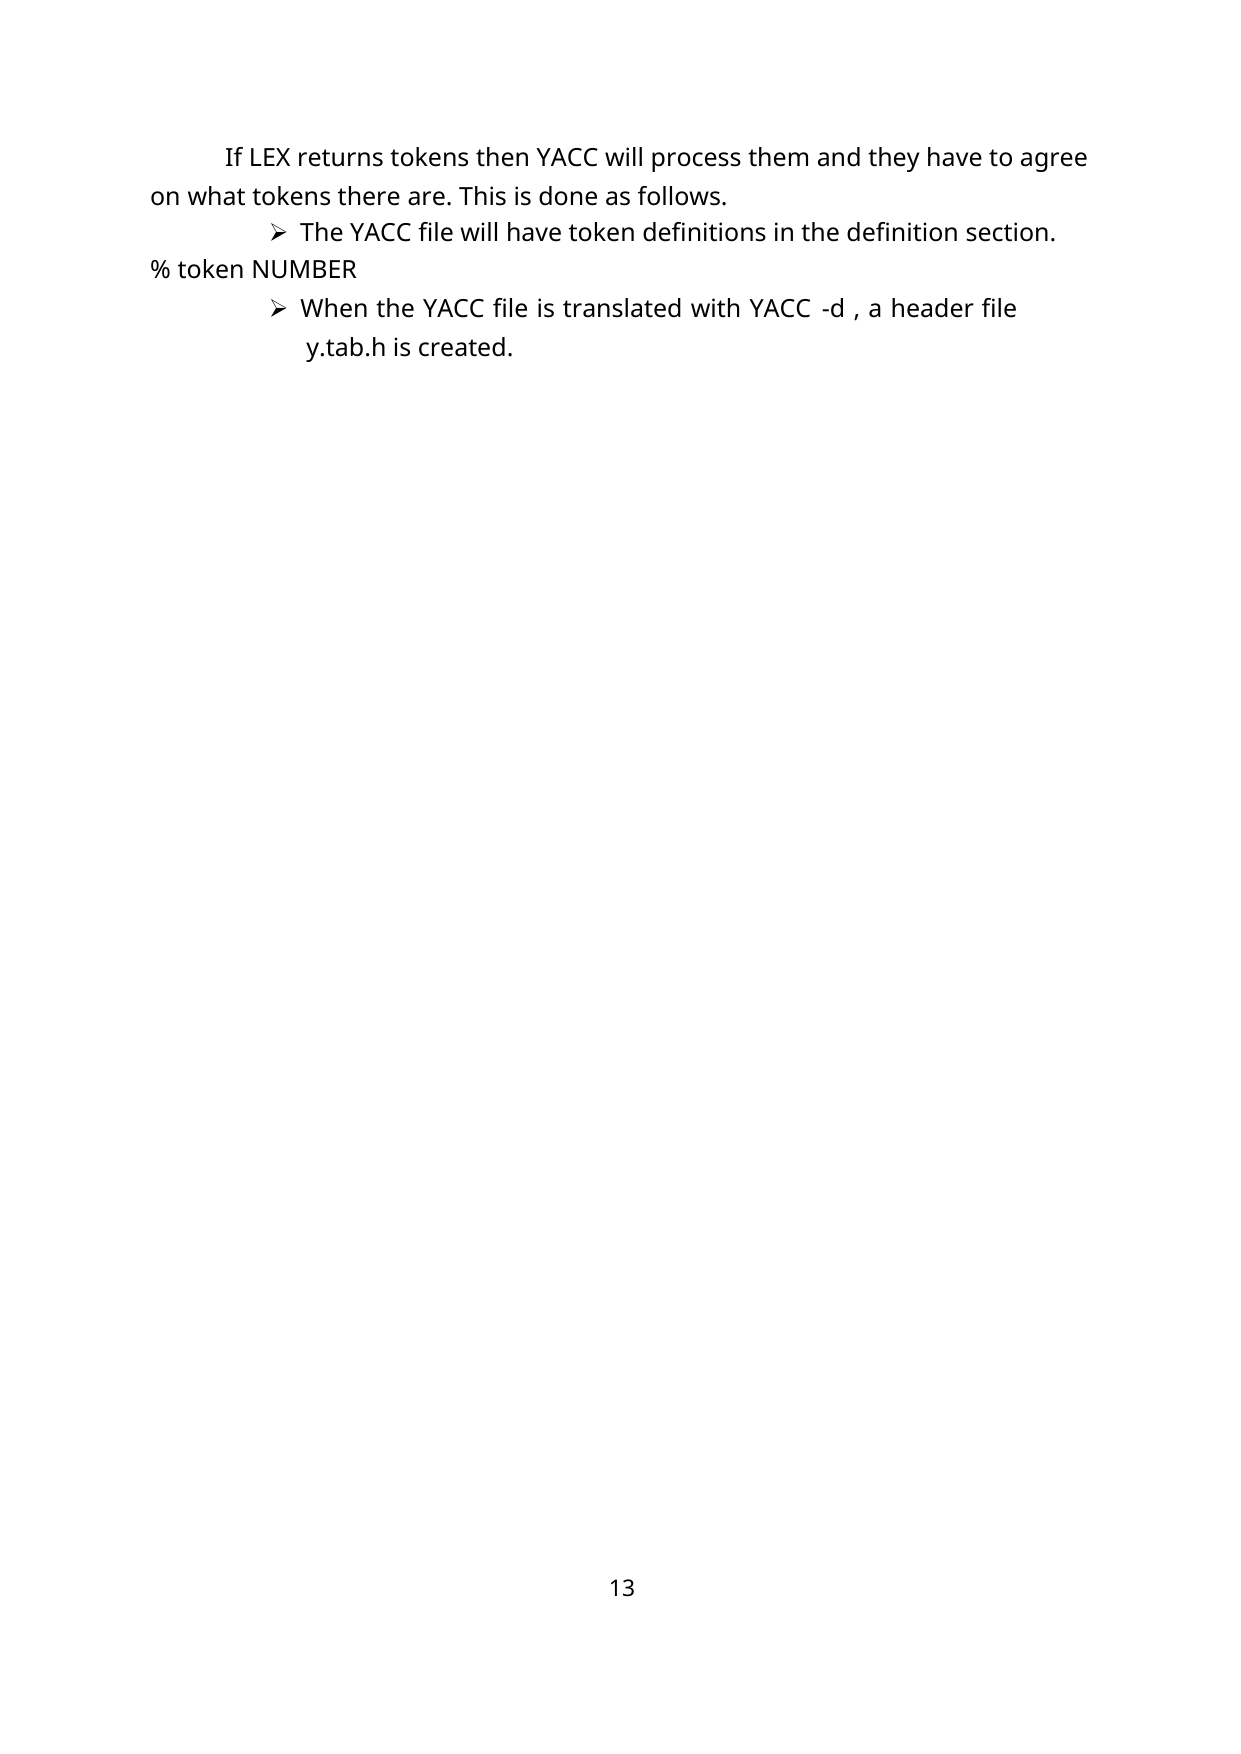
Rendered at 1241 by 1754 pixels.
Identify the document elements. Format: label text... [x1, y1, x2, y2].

list The YACC file will have token definitions in the definition section. [269, 218, 1240, 247]
text % token NUMBER [150, 251, 1240, 285]
text If LEX returns tokens then YACC will process them and they have to agree on what tokens there are. This is done as follows. [150, 139, 1090, 213]
list When the YACC file is translated with YACC -d , a header file y.tab.h is created. [269, 290, 1090, 364]
